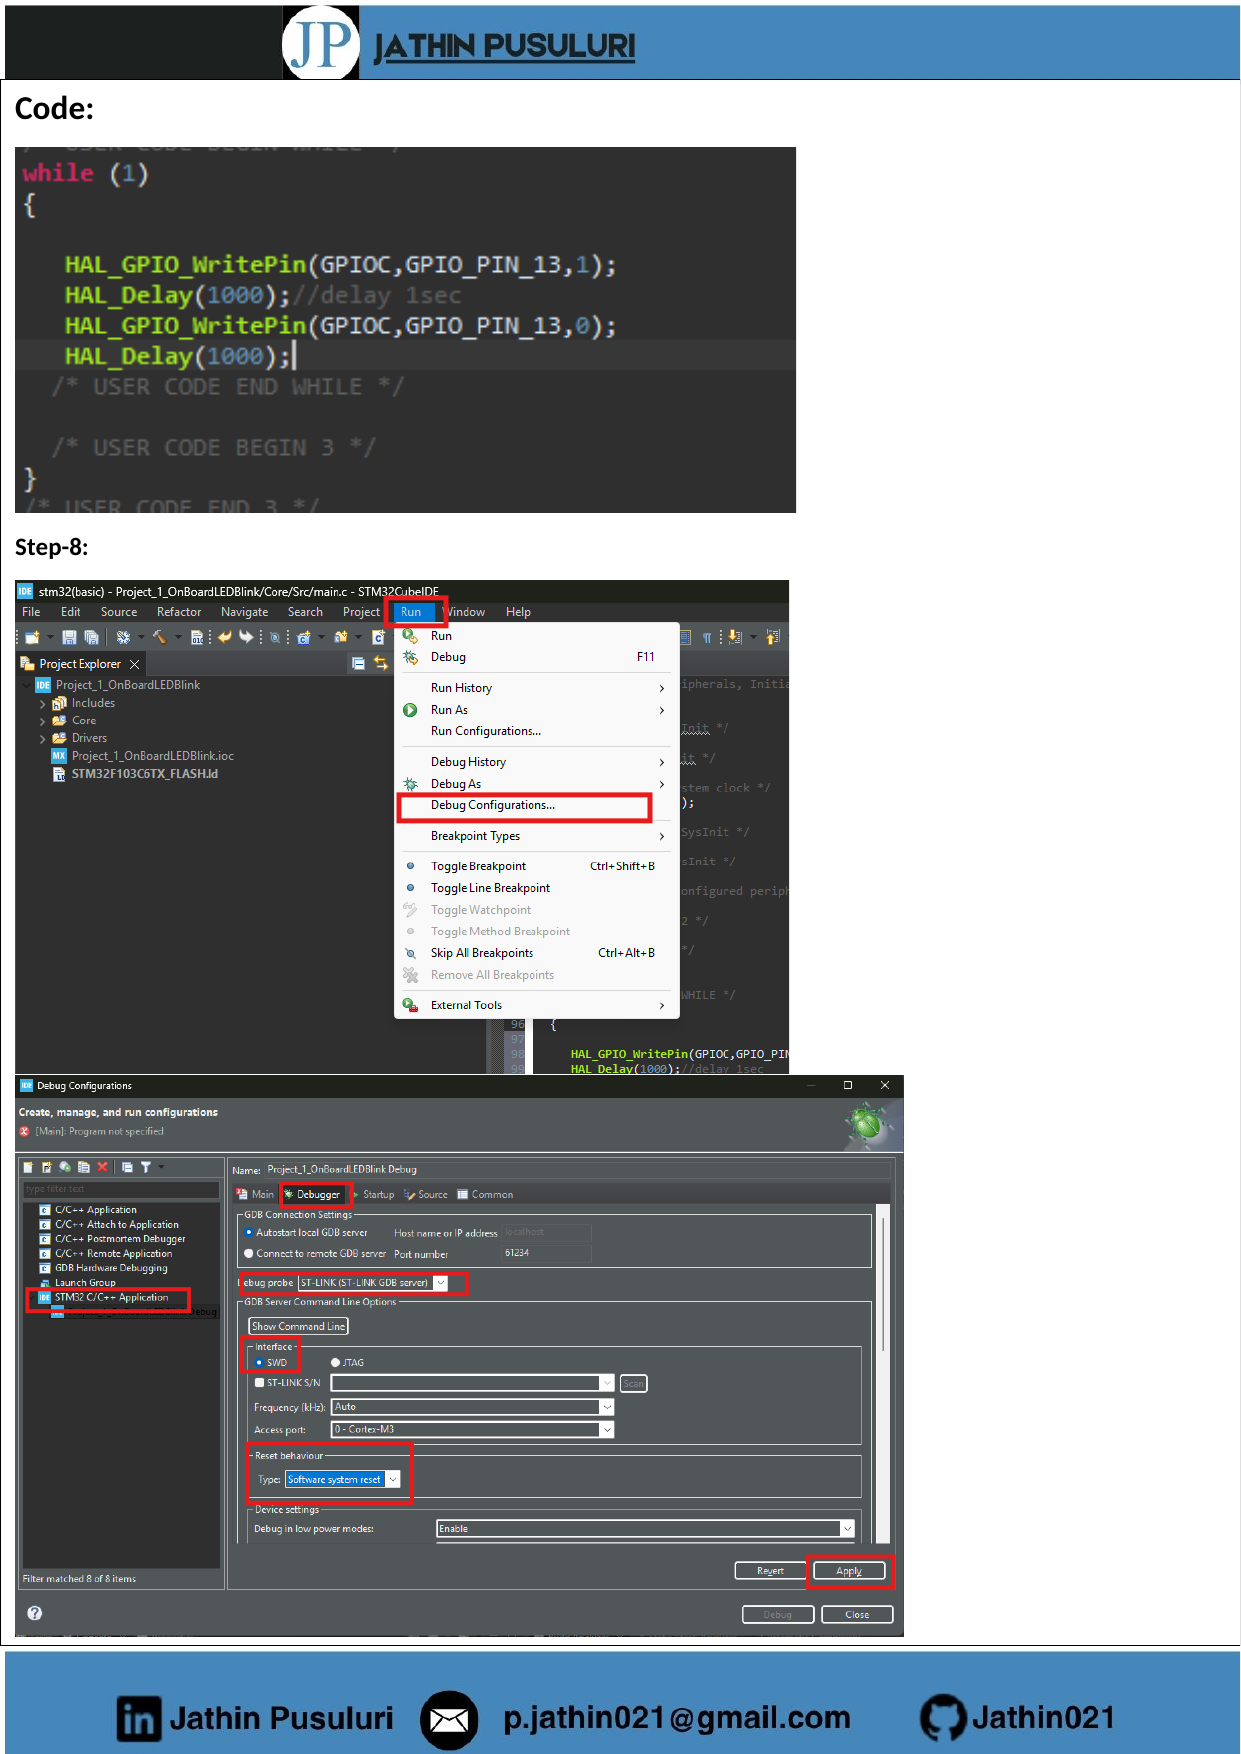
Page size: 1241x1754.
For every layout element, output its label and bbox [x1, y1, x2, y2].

picture [15, 147, 797, 513]
picture [15, 580, 790, 1074]
picture [15, 1075, 904, 1637]
picture [5, 0, 1241, 79]
picture [5, 1646, 1241, 1754]
